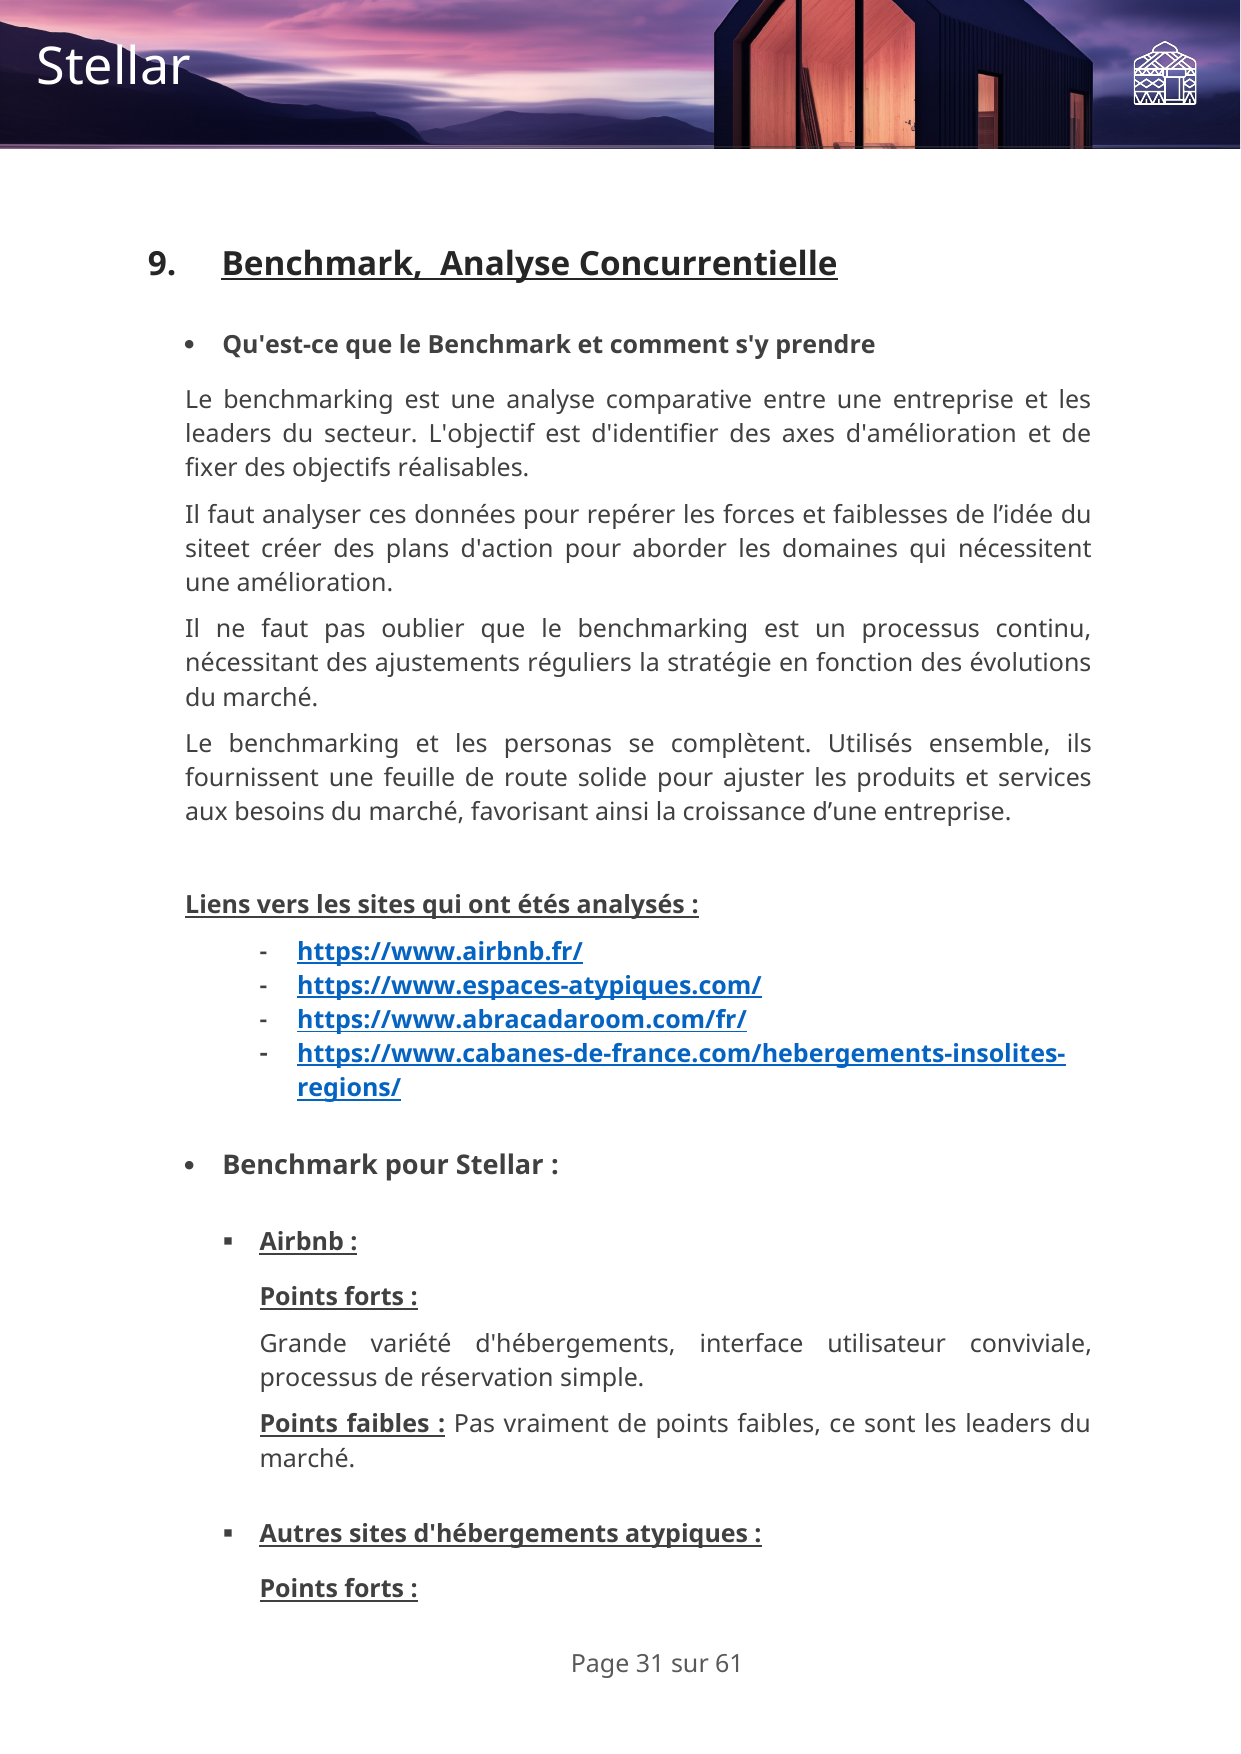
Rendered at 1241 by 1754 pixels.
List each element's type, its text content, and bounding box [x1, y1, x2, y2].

text Liens vers les sites qui ont étés analysés : [148, 887, 1092, 921]
text Grande variété d'hébergements, interface utilisateur conviviale, processus de réservation simple. [259, 1326, 1092, 1394]
picture [0, 0, 1241, 146]
text Points forts : [259, 1279, 1092, 1313]
list https://www.espaces-atypiques.com/ [259, 968, 1092, 1002]
list https://www.airbnb.fr/ [259, 933, 1092, 968]
subtitle Autres sites d'hébergements atypiques : [222, 1516, 1092, 1550]
text Points forts : [221, 1571, 1092, 1605]
text Il faut analyser ces données pour repérer les forces et faiblesses de l’idée du siteet créer des plans d'action pour aborder les domaines qui nécessitent une amélioration. [185, 496, 1092, 598]
subtitle Benchmark, Analyse Concurrentielle [148, 240, 1092, 285]
subtitle Qu'est-ce que le Benchmark et comment s'y prendre [185, 327, 1092, 361]
text Points faibles : Pas vraiment de points faibles, ce sont les leaders du marché. [259, 1406, 1092, 1474]
subtitle Benchmark pour Stellar : [185, 1146, 1092, 1182]
list https://www.abracadaroom.com/fr/ [259, 1002, 1092, 1036]
text Le benchmarking et les personas se complètent. Utilisés ensemble, ils fournissent une feuille de route solide pour ajuster les produits et services aux besoins du marché, favorisant ainsi la croissance d’une entreprise. [185, 726, 1092, 828]
text Il ne faut pas oublier que le benchmarking est un processus continu, nécessitant des ajustements réguliers la stratégie en fonction des évolutions du marché. [185, 611, 1092, 713]
subtitle Airbnb : [222, 1224, 1092, 1258]
text Le benchmarking est une analyse comparative entre une entreprise et les leaders du secteur. L'objectif est d'identifier des axes d'amélioration et de fixer des objectifs réalisables. [185, 382, 1092, 484]
list https://www.cabanes-de-france.com/hebergements-insolites-regions/ [259, 1036, 1092, 1104]
